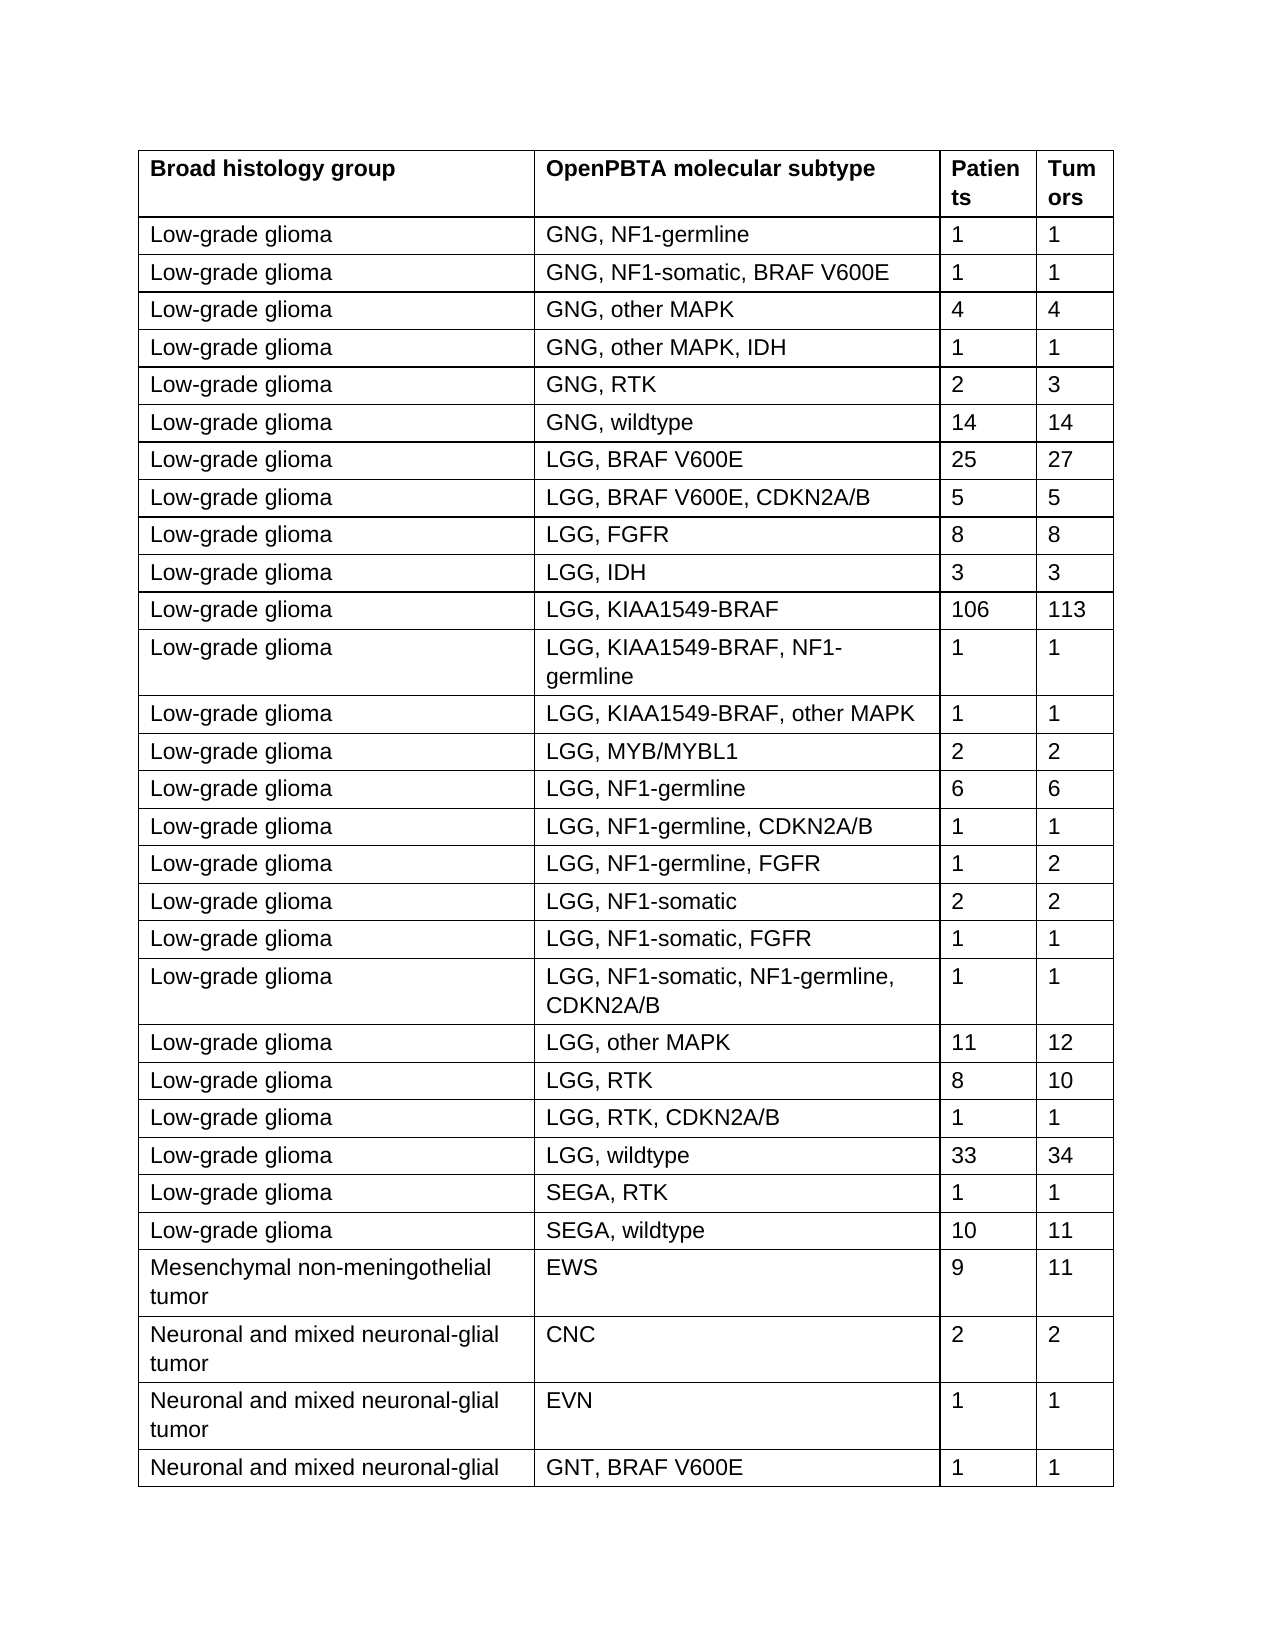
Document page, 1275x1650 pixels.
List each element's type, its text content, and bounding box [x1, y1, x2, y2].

table_cell 8 [941, 1063, 1036, 1099]
table_cell Low-grade glioma [139, 593, 534, 629]
table_cell 1 [941, 921, 1036, 958]
table_cell 14 [1037, 405, 1113, 441]
table_cell Low-grade glioma [139, 696, 534, 733]
table_cell LGG, wildtype [535, 1138, 939, 1174]
table_cell 1 [941, 1450, 1036, 1486]
table_cell GNG, wildtype [535, 405, 939, 441]
table_cell Low-grade glioma [139, 1175, 534, 1212]
table_cell 11 [1037, 1213, 1113, 1249]
table_cell 2 [1037, 846, 1113, 883]
table_cell Mesenchymal non-meningothelial tumor [139, 1250, 534, 1316]
table_cell 2 [1037, 884, 1113, 920]
table_cell 2 [941, 734, 1036, 770]
table_cell Low-grade glioma [139, 959, 534, 1024]
table_cell 1 [941, 1383, 1036, 1449]
table_cell 1 [1037, 921, 1113, 958]
table_cell Low-grade glioma [139, 443, 534, 479]
table_header OpenPBTA molecular subtype [535, 151, 939, 216]
table_cell LGG, NF1-somatic, FGFR [535, 921, 939, 958]
table_cell GNG, NF1-somatic, BRAF V600E [535, 255, 939, 291]
table_cell 33 [941, 1138, 1036, 1174]
table_cell 1 [941, 255, 1036, 291]
table_cell 1 [941, 1175, 1036, 1212]
table_cell 2 [941, 1317, 1036, 1382]
table_cell 3 [941, 555, 1036, 591]
table_cell Low-grade glioma [139, 846, 534, 883]
table_cell LGG, RTK, CDKN2A/B [535, 1100, 939, 1137]
table_cell Low-grade glioma [139, 884, 534, 920]
table_cell CNC [535, 1317, 939, 1382]
table_cell LGG, FGFR [535, 518, 939, 554]
table_cell Low-grade glioma [139, 555, 534, 591]
table_cell 1 [1037, 959, 1113, 1024]
table_cell 1 [1037, 809, 1113, 845]
table_cell 1 [1037, 630, 1113, 695]
table_cell EVN [535, 1383, 939, 1449]
table_cell 1 [941, 846, 1036, 883]
table_cell 6 [941, 771, 1036, 808]
table_header Broad histology group [139, 151, 534, 216]
table_cell LGG, NF1-somatic [535, 884, 939, 920]
table_cell SEGA, wildtype [535, 1213, 939, 1249]
table_cell 27 [1037, 443, 1113, 479]
table_cell 4 [941, 293, 1036, 329]
table_cell 5 [941, 480, 1036, 516]
table_cell 1 [1037, 330, 1113, 366]
table_cell 1 [1037, 1175, 1113, 1212]
table_cell LGG, NF1-germline [535, 771, 939, 808]
table_cell 113 [1037, 593, 1113, 629]
table_cell LGG, RTK [535, 1063, 939, 1099]
table_cell 1 [1037, 218, 1113, 254]
table_cell 1 [1037, 1100, 1113, 1137]
table_cell Low-grade glioma [139, 518, 534, 554]
table_cell Low-grade glioma [139, 1213, 534, 1249]
table_cell LGG, KIAA1549-BRAF, NF1-germline [535, 630, 939, 695]
table_cell Low-grade glioma [139, 809, 534, 845]
table_cell GNG, RTK [535, 368, 939, 404]
table_cell Neuronal and mixed neuronal-glial tumor [139, 1383, 534, 1449]
table_cell LGG, KIAA1549-BRAF, other MAPK [535, 696, 939, 733]
table_cell GNG, NF1-germline [535, 218, 939, 254]
table_cell 14 [941, 405, 1036, 441]
table_cell 25 [941, 443, 1036, 479]
table_cell SEGA, RTK [535, 1175, 939, 1212]
table_cell Low-grade glioma [139, 330, 534, 366]
table_cell Low-grade glioma [139, 293, 534, 329]
table_cell 3 [1037, 368, 1113, 404]
table_cell 1 [941, 630, 1036, 695]
table_cell Low-grade glioma [139, 921, 534, 958]
table_cell 1 [1037, 1383, 1113, 1449]
table_cell Low-grade glioma [139, 405, 534, 441]
table_cell Neuronal and mixed neuronal-glial tumor [139, 1450, 534, 1486]
table_header Tumors [1037, 151, 1113, 216]
table_cell 1 [1037, 1450, 1113, 1486]
table_header Patients [941, 151, 1036, 216]
table_cell 2 [1037, 734, 1113, 770]
table_cell 34 [1037, 1138, 1113, 1174]
table_cell 12 [1037, 1025, 1113, 1062]
table_cell Low-grade glioma [139, 368, 534, 404]
table_cell Low-grade glioma [139, 1138, 534, 1174]
table_cell Low-grade glioma [139, 1025, 534, 1062]
table_cell 11 [941, 1025, 1036, 1062]
table_cell 1 [1037, 255, 1113, 291]
table_cell 2 [1037, 1317, 1113, 1382]
table_cell 8 [1037, 518, 1113, 554]
table_cell Low-grade glioma [139, 630, 534, 695]
table_cell 2 [941, 368, 1036, 404]
table_cell 6 [1037, 771, 1113, 808]
table_cell 1 [1037, 696, 1113, 733]
table_cell Low-grade glioma [139, 218, 534, 254]
table_cell Low-grade glioma [139, 480, 534, 516]
table_cell 2 [941, 884, 1036, 920]
table_cell 1 [941, 218, 1036, 254]
table_cell EWS [535, 1250, 939, 1316]
table_cell Low-grade glioma [139, 1100, 534, 1137]
table_cell Low-grade glioma [139, 734, 534, 770]
table_cell GNG, other MAPK, IDH [535, 330, 939, 366]
table_cell LGG, MYB/MYBL1 [535, 734, 939, 770]
table_cell 9 [941, 1250, 1036, 1316]
table_cell 5 [1037, 480, 1113, 516]
table_cell LGG, other MAPK [535, 1025, 939, 1062]
table_cell 1 [941, 1100, 1036, 1137]
table_cell 1 [941, 809, 1036, 845]
table_cell LGG, BRAF V600E, CDKN2A/B [535, 480, 939, 516]
table_cell 1 [941, 330, 1036, 366]
table_cell 10 [1037, 1063, 1113, 1099]
table_cell LGG, IDH [535, 555, 939, 591]
table_cell Low-grade glioma [139, 255, 534, 291]
table_cell 4 [1037, 293, 1113, 329]
table_cell LGG, NF1-somatic, NF1-germline, CDKN2A/B [535, 959, 939, 1024]
table_cell Neuronal and mixed neuronal-glial tumor [139, 1317, 534, 1382]
table_cell LGG, KIAA1549-BRAF [535, 593, 939, 629]
table_cell 3 [1037, 555, 1113, 591]
table_cell LGG, NF1-germline, FGFR [535, 846, 939, 883]
table_cell GNG, other MAPK [535, 293, 939, 329]
table_cell 8 [941, 518, 1036, 554]
table_cell 106 [941, 593, 1036, 629]
table_cell 10 [941, 1213, 1036, 1249]
table_cell 11 [1037, 1250, 1113, 1316]
table_cell 1 [941, 959, 1036, 1024]
table_cell LGG, BRAF V600E [535, 443, 939, 479]
table_cell 1 [941, 696, 1036, 733]
table_cell Low-grade glioma [139, 771, 534, 808]
table_cell Low-grade glioma [139, 1063, 534, 1099]
table_cell LGG, NF1-germline, CDKN2A/B [535, 809, 939, 845]
table_cell GNT, BRAF V600E [535, 1450, 939, 1486]
